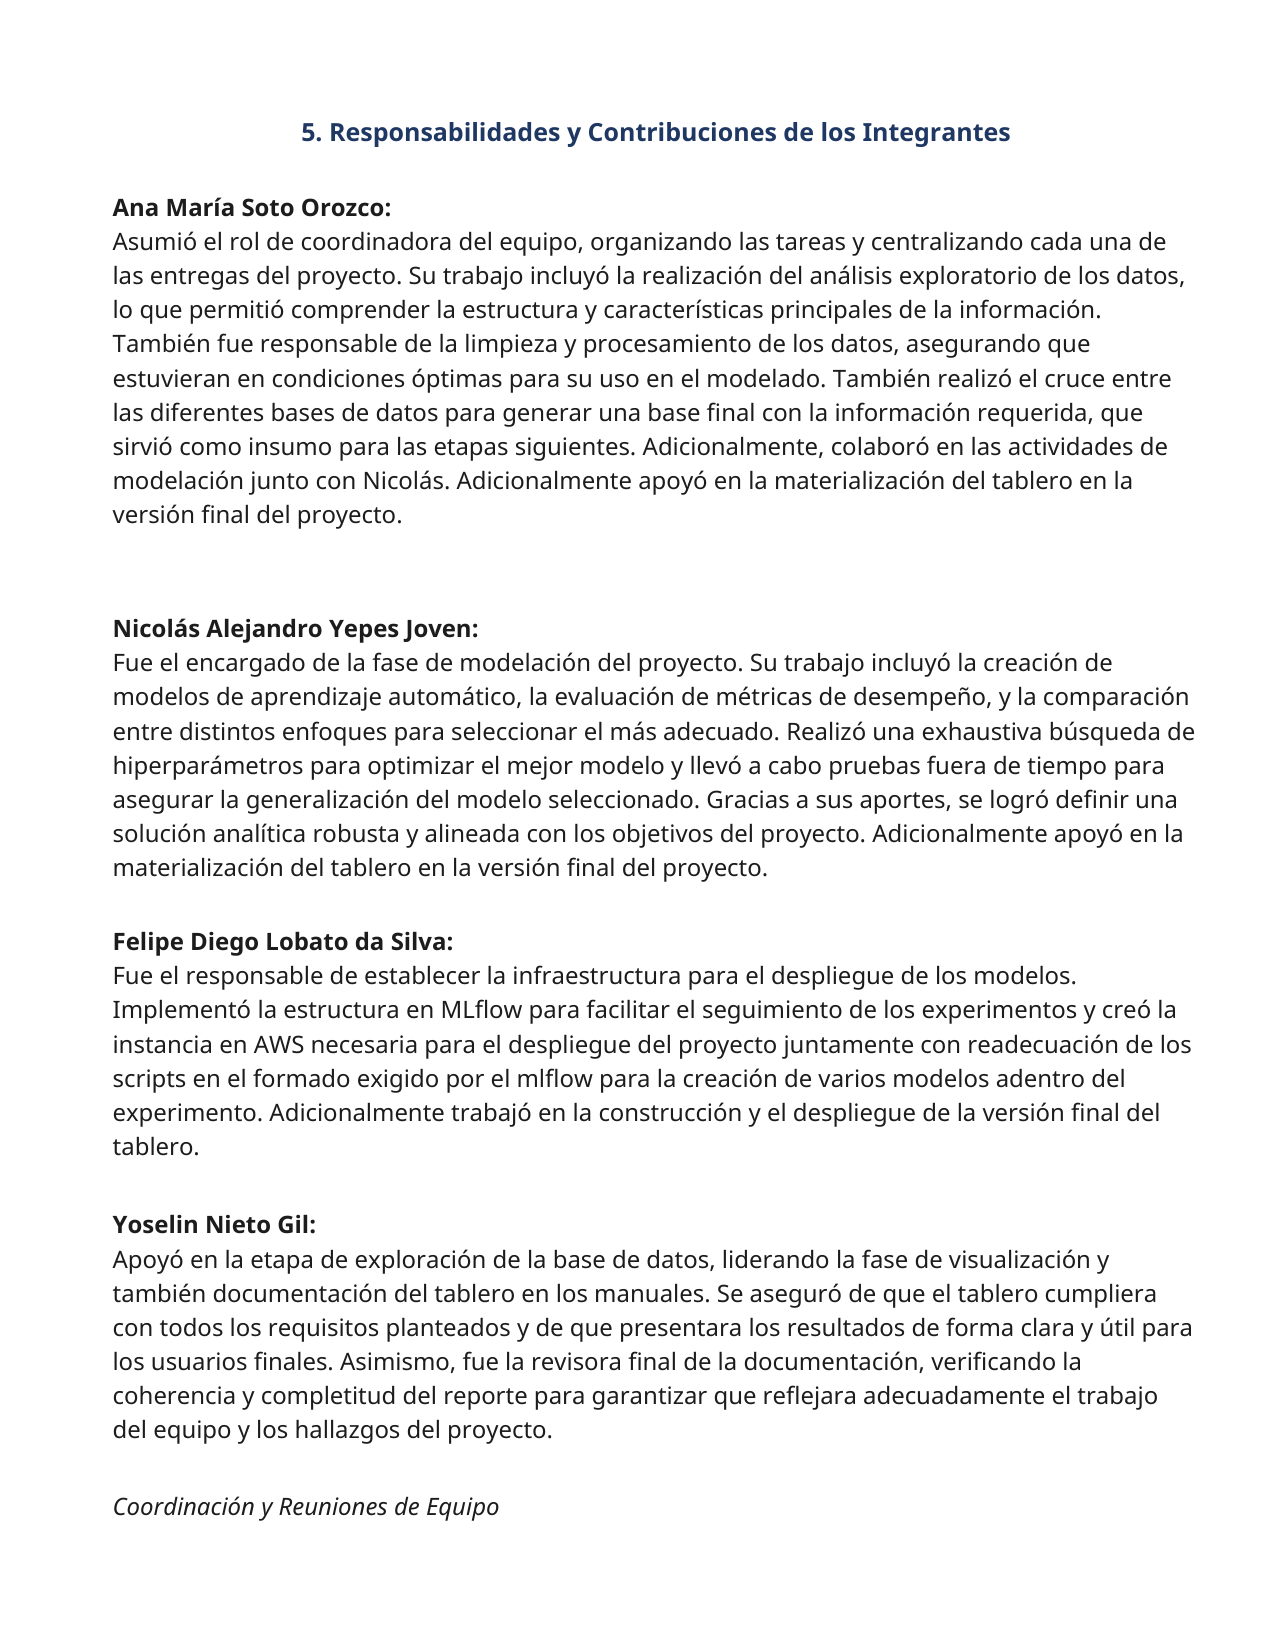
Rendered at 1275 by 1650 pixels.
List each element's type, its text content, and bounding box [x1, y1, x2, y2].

text Yoselin Nieto Gil: Apoyó en la etapa de exploración de la base de datos, liderando la fase de visualización y también documentación del tablero en los manuales. Se aseguró de que el tablero cumpliera con todos los requisitos planteados y de que presentara los resultados de forma clara y útil para los usuarios finales. Asimismo, fue la revisora final de la documentación, verificando la coherencia y completitud del reporte para garantizar que reflejara adecuadamente el trabajo del equipo y los hallazgos del proyecto. [112, 1208, 1200, 1446]
text 5. Responsabilidades y Contribuciones de los Integrantes [112, 115, 1200, 185]
text Felipe Diego Lobato da Silva: Fue el responsable de establecer la infraestructura para el despliegue de los modelos. Implementó la estructura en MLflow para facilitar el seguimiento de los experimentos y creó la instancia en AWS necesaria para el despliegue del proyecto juntamente con readecuación de los scripts en el formado exigido por el mlflow para la creación de varios modelos adentro del experimento. Adicionalmente trabajó en la construcción y el despliegue de la versión final del tablero. [112, 889, 1200, 1163]
text Nicolás Alejandro Yepes Joven: Fue el encargado de la fase de modelación del proyecto. Su trabajo incluyó la creación de modelos de aprendizaje automático, la evaluación de métricas de desempeño, y la comparación entre distintos enfoques para seleccionar el más adecuado. Realizó una exhaustiva búsqueda de hiperparámetros para optimizar el mejor modelo y llevó a cabo pruebas fuera de tiempo para asegurar la generalización del modelo seleccionado. Gracias a sus aportes, se logró definir una solución analítica robusta y alineada con los objetivos del proyecto. Adicionalmente apoyó en la materialización del tablero en la versión final del proyecto. [112, 576, 1200, 884]
text Coordinación y Reuniones de Equipo [112, 1490, 1200, 1552]
text Ana María Soto Orozco: Asumió el rol de coordinadora del equipo, organizando las tareas y centralizando cada una de las entregas del proyecto. Su trabajo incluyó la realización del análisis exploratorio de los datos, lo que permitió comprender la estructura y características principales de la información. También fue responsable de la limpieza y procesamiento de los datos, asegurando que estuvieran en condiciones óptimas para su uso en el modelado. También realizó el cruce entre las diferentes bases de datos para generar una base final con la información requerida, que sirvió como insumo para las etapas siguientes. Adicionalmente, colaboró en las actividades de modelación junto con Nicolás. Adicionalmente apoyó en la materialización del tablero en la versión final del proyecto. [112, 191, 1200, 531]
